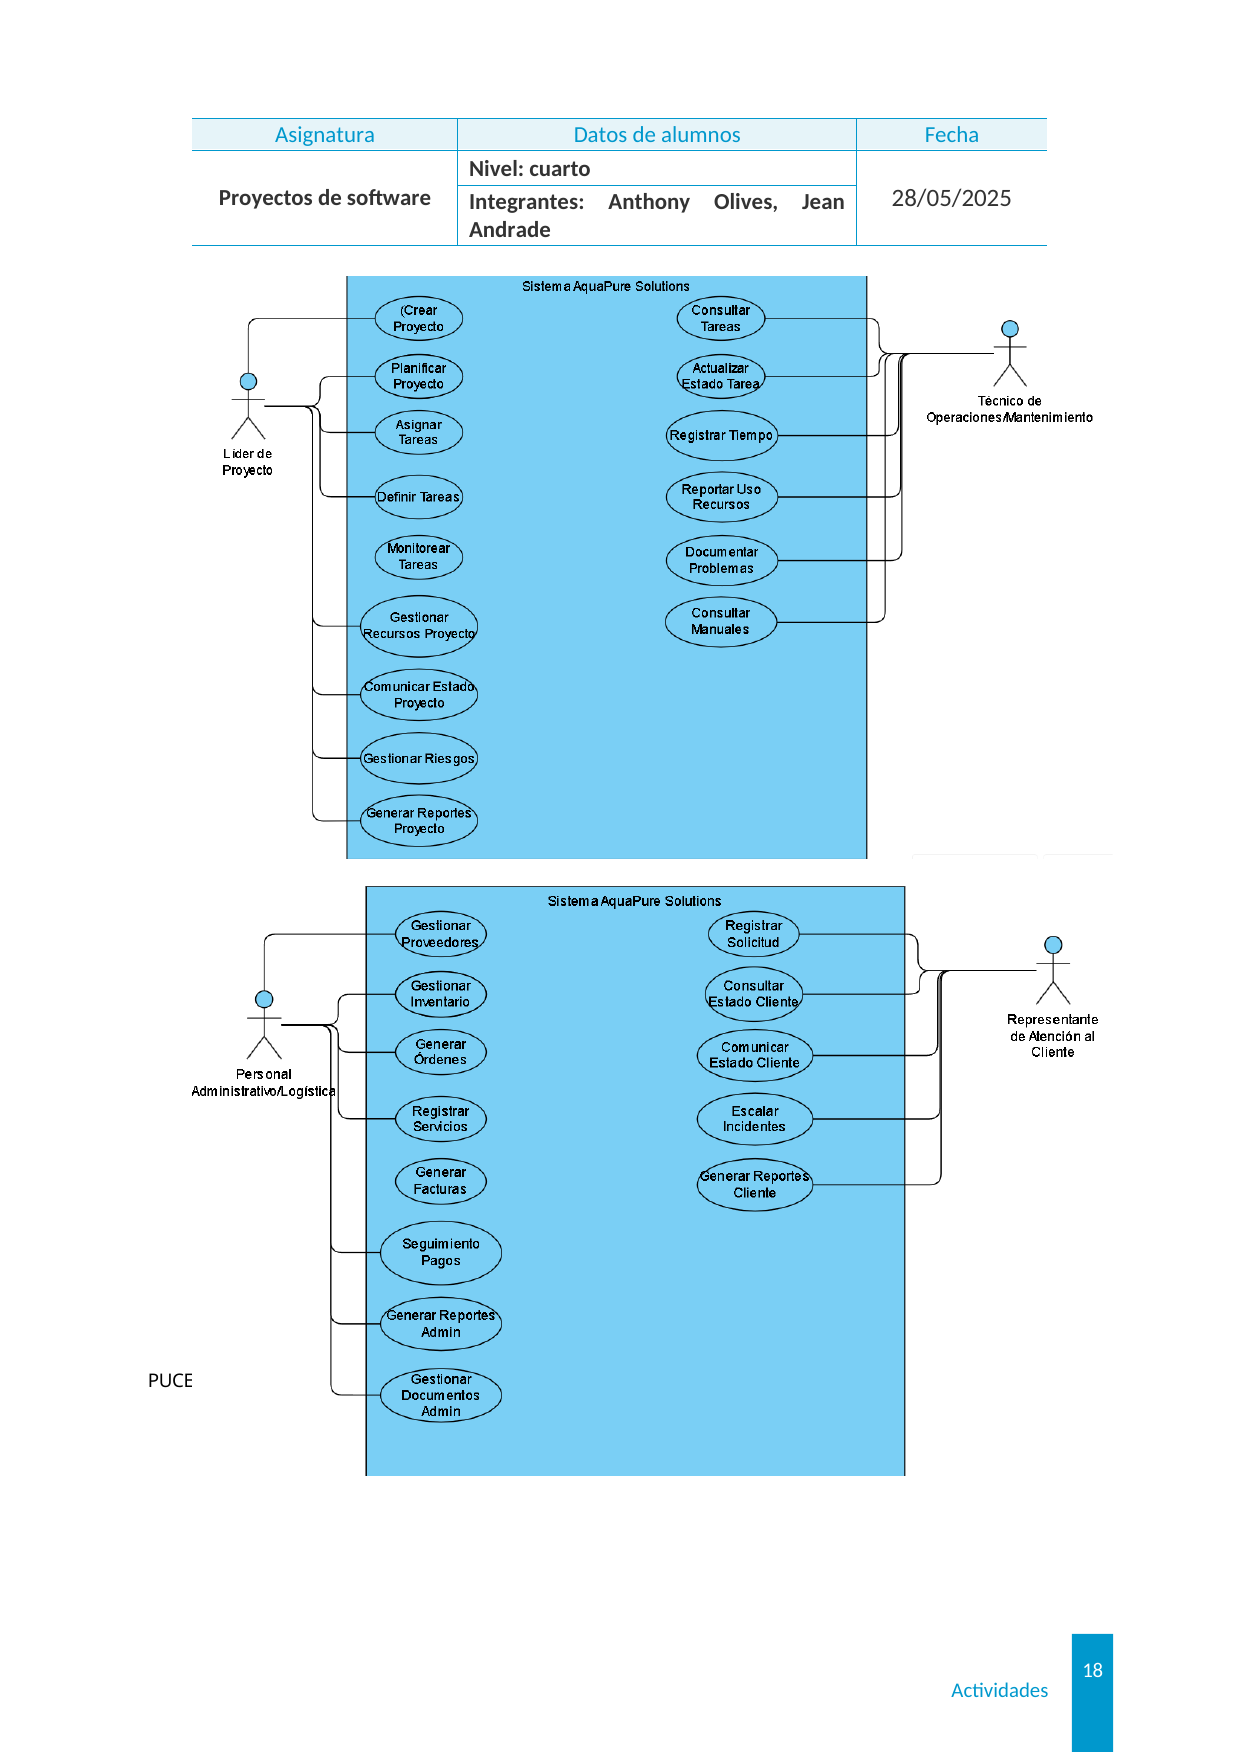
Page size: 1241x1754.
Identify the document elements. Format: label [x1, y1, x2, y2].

picture [192, 873, 1113, 1476]
picture [192, 276, 1113, 859]
